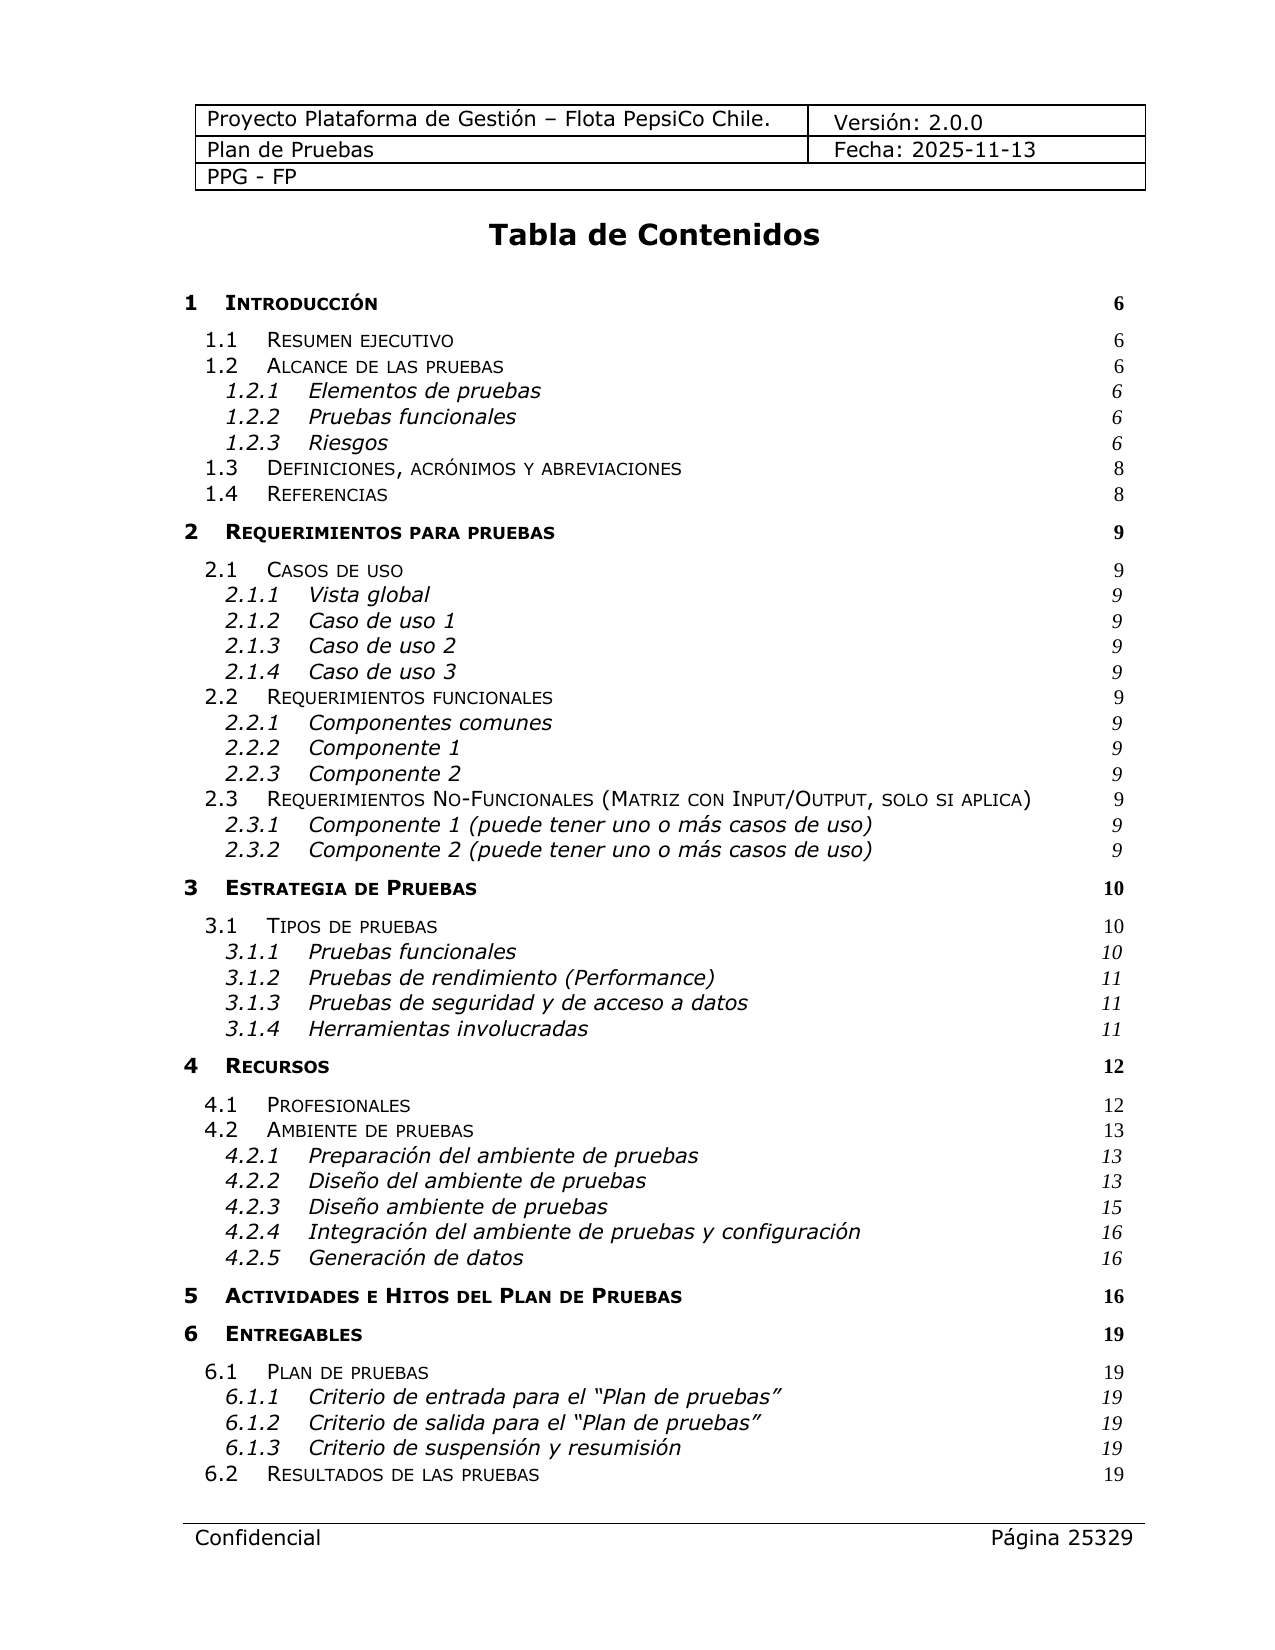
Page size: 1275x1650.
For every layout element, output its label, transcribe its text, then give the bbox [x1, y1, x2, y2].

text Tabla de Contenidos [183, 216, 1125, 251]
